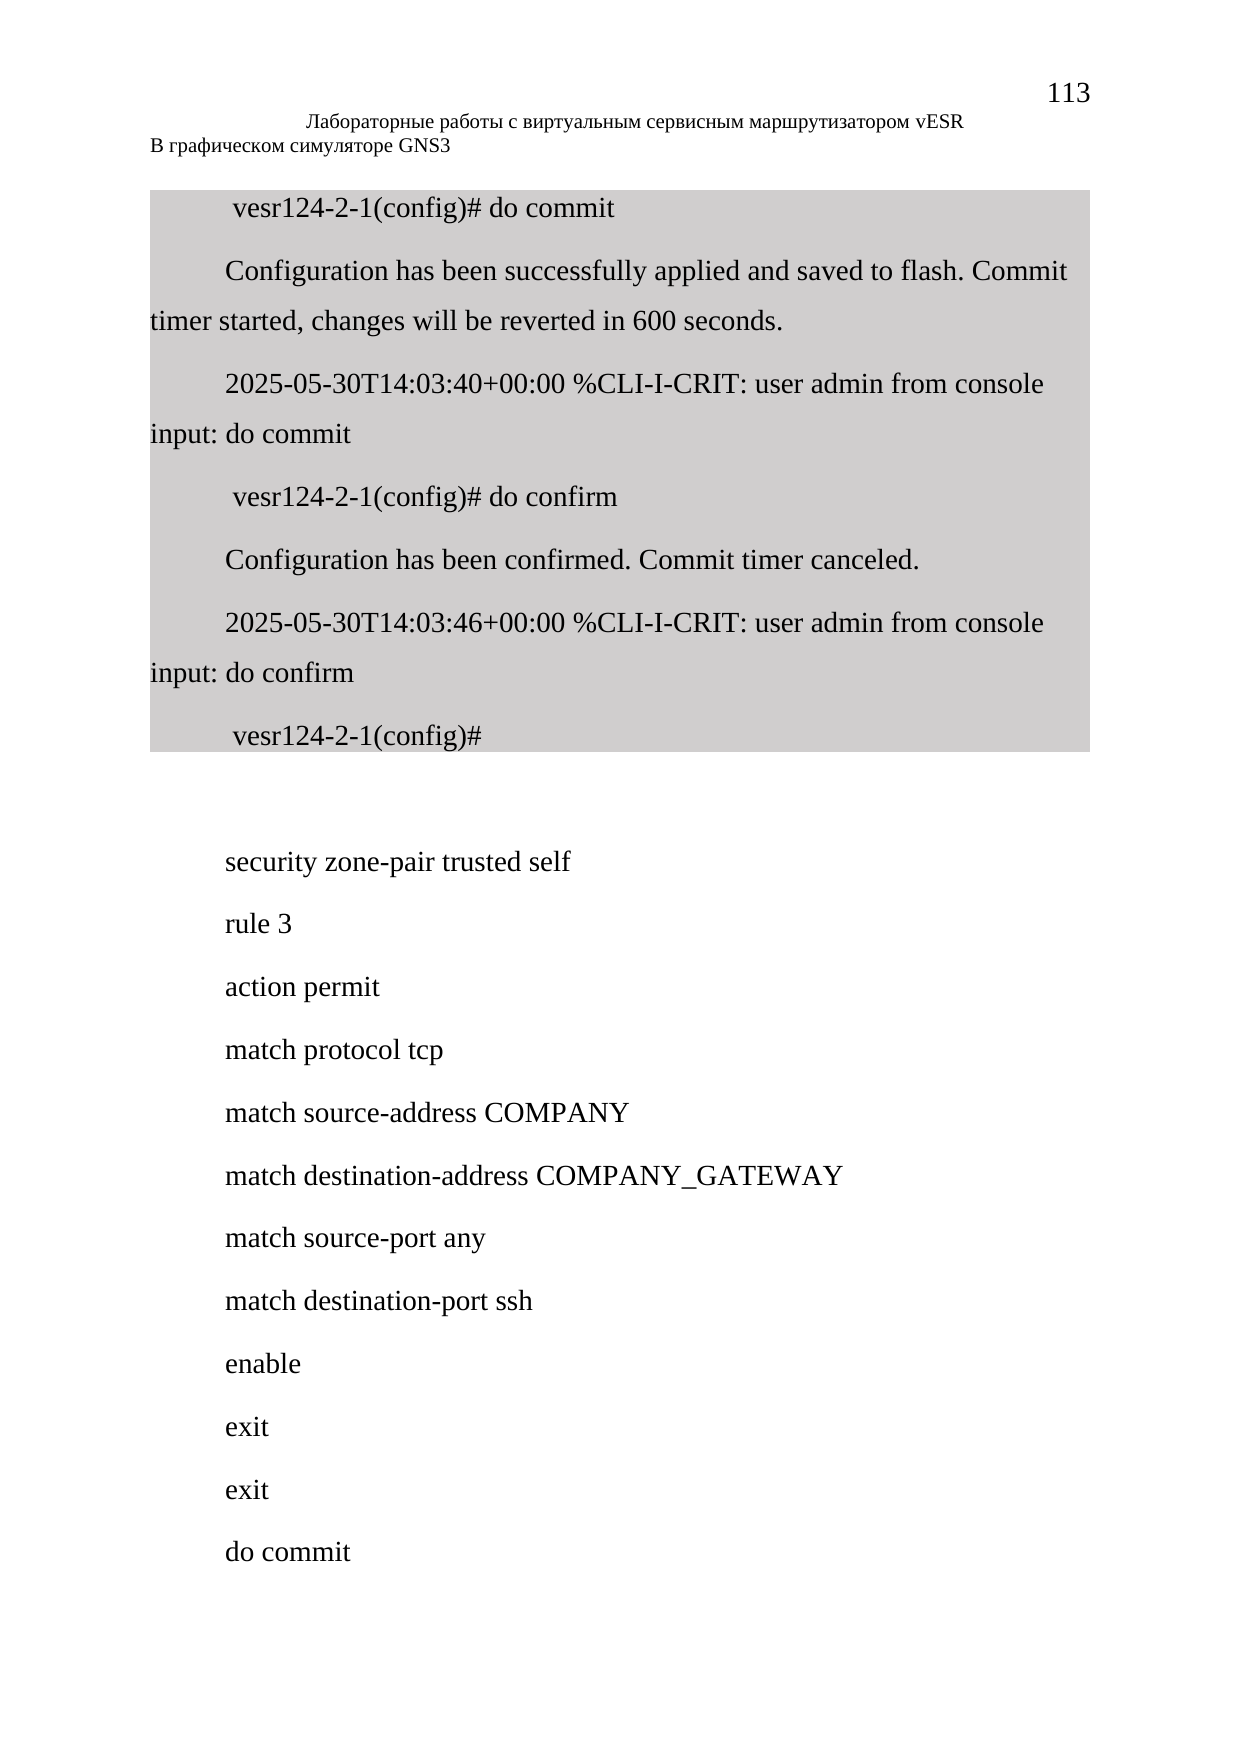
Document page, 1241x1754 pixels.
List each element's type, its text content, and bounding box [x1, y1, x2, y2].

text 2025-05-30T14:03:46+00:00 %CLI-I-CRIT: user admin from console input: do confirm [150, 605, 1090, 689]
text match protocol tcp [150, 1032, 1090, 1066]
text exit [150, 1409, 1090, 1442]
text vesr124-2-1(config)# [150, 718, 1090, 752]
text match destination-address COMPANY_GATEWAY [150, 1158, 1090, 1191]
text action permit [150, 969, 1090, 1003]
text rule 3 [150, 906, 1090, 940]
text vesr124-2-1(config)# do confirm [150, 479, 1090, 513]
text match source-address COMPANY [150, 1095, 1090, 1128]
text vesr124-2-1(config)# do commit [150, 190, 1090, 224]
text enable [150, 1346, 1090, 1380]
text do commit [150, 1534, 1090, 1568]
text Configuration has been confirmed. Commit timer canceled. [150, 542, 1090, 576]
text exit [150, 1472, 1090, 1505]
text match destination-port ssh [150, 1283, 1090, 1317]
text 2025-05-30T14:03:40+00:00 %CLI-I-CRIT: user admin from console input: do commit [150, 366, 1090, 450]
text security zone-pair trusted self [150, 844, 1090, 877]
text match source-port any [150, 1221, 1090, 1254]
text Configuration has been successfully applied and saved to flash. Commit timer started, changes will be reverted in 600 seconds. [150, 253, 1090, 337]
